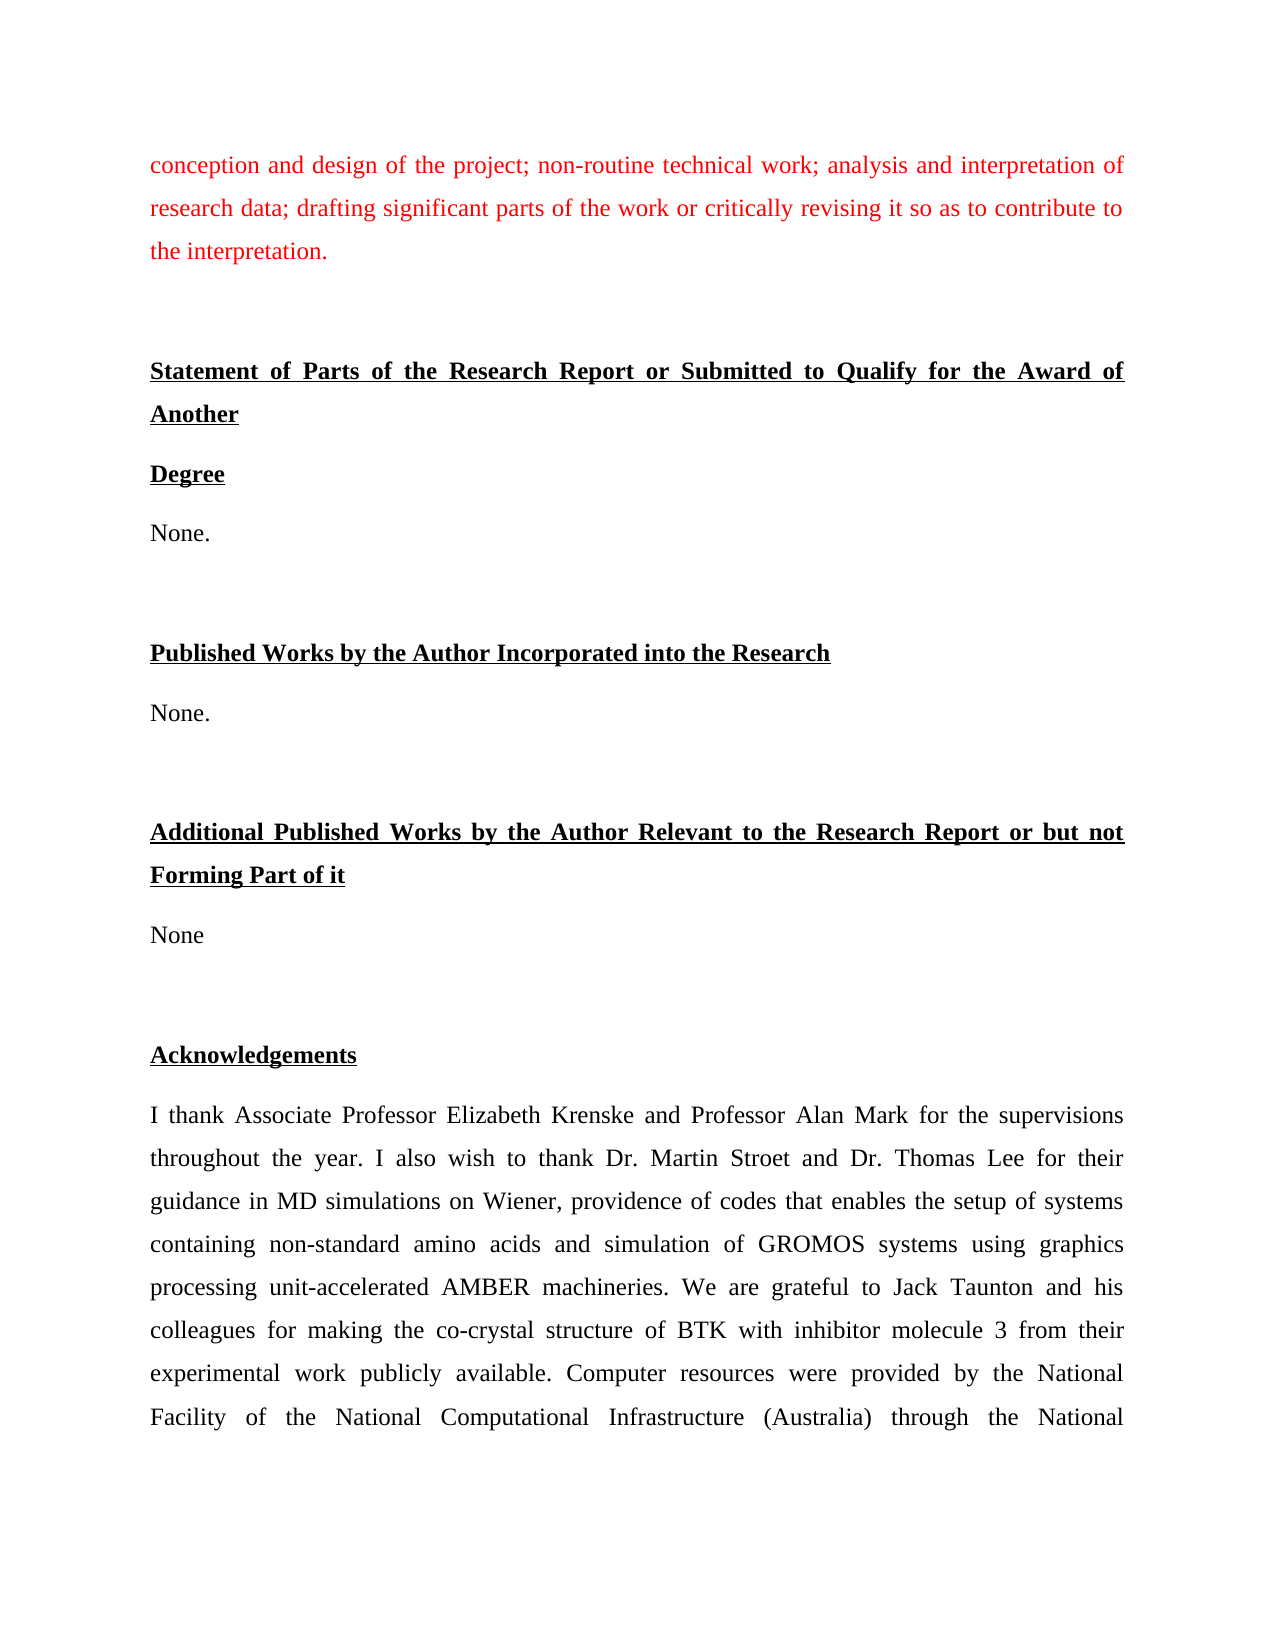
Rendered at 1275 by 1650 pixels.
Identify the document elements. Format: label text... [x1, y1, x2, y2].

text None [150, 920, 1125, 949]
text Additional Published Works by the Author Relevant to the Research Report or but not Forming Part of it [150, 817, 1125, 842]
text Acknowledgements [150, 1040, 1125, 1069]
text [150, 150, 1125, 265]
text None. [150, 698, 1125, 727]
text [150, 1100, 1125, 1430]
text Statement of Parts of the Research Report or Submitted to Qualify for the Award of Another [150, 356, 1125, 381]
text Additional Published Works by the Author Relevant to the Research Report or but not Forming Part of it [150, 844, 1125, 889]
text Published Works by the Author Incorporated into the Research [150, 638, 1125, 667]
text Statement of Parts of the Research Report or Submitted to Qualify for the Award of Another [150, 382, 1125, 428]
text Degree [150, 459, 1125, 487]
text None. [150, 518, 1125, 547]
